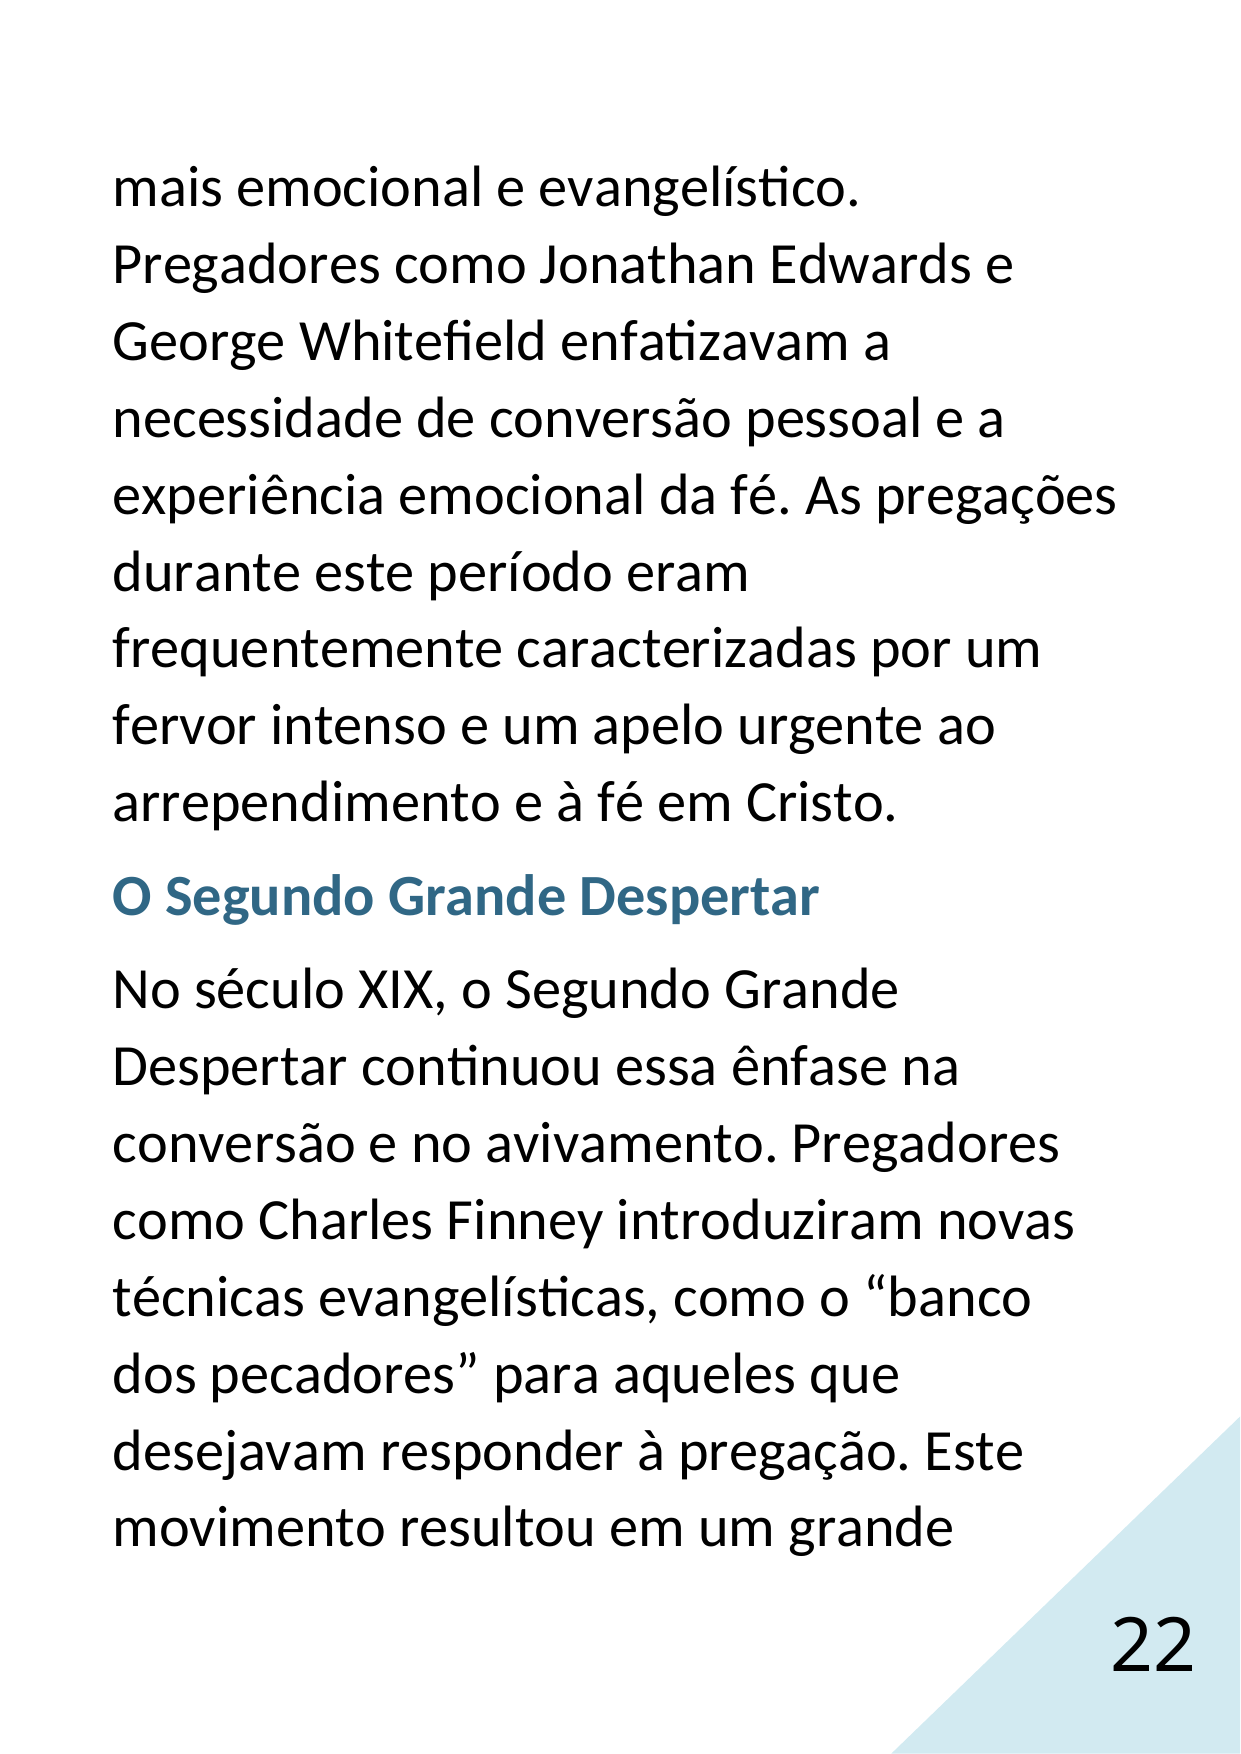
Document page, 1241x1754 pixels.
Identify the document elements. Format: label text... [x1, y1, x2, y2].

text O Segundo Grande Despertar [112, 858, 1128, 930]
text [112, 952, 1128, 1561]
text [112, 150, 1128, 836]
